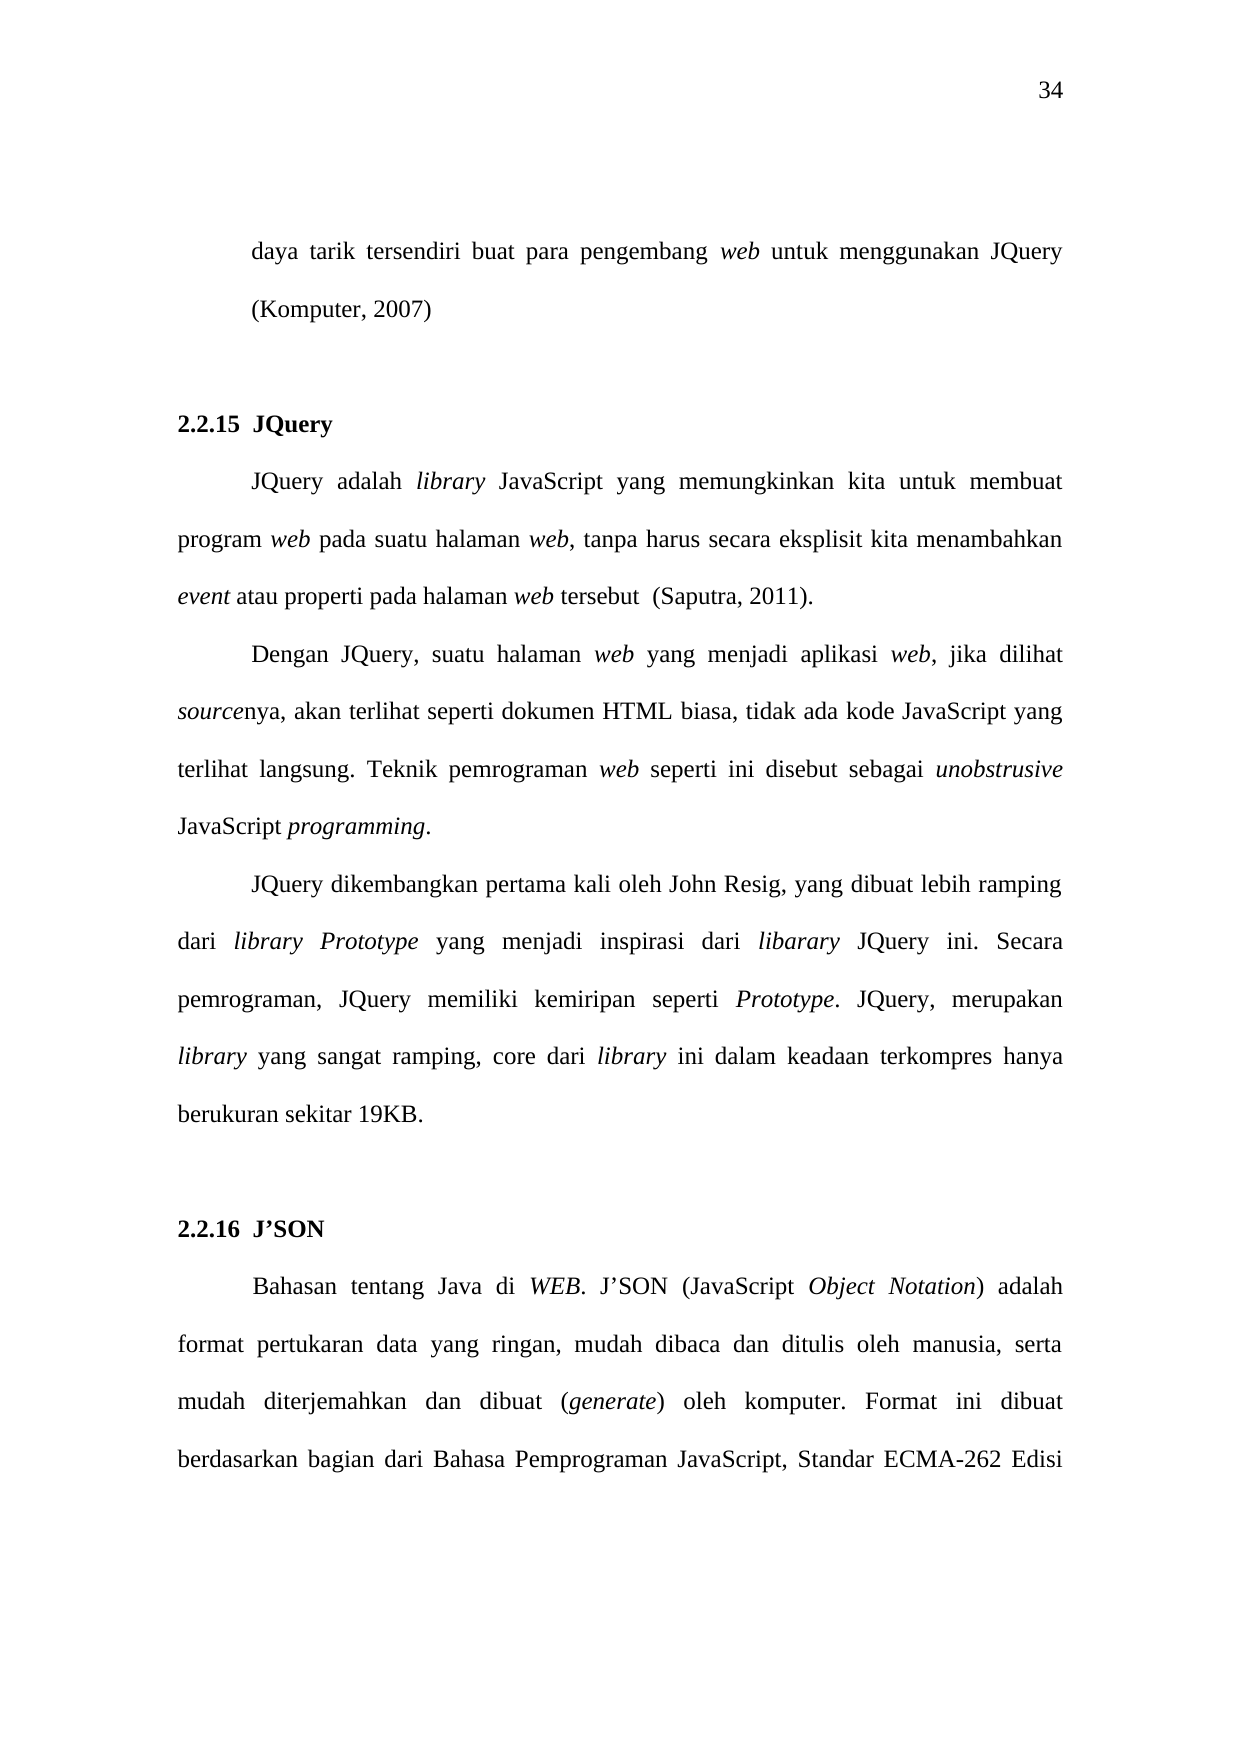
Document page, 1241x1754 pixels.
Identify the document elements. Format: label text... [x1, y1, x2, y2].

subtitle J’SON [177, 1214, 1063, 1242]
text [251, 236, 1063, 322]
text JQuery adalah library JavaScript yang memungkinkan kita untuk membuat program web pada suatu halaman web, tanpa harus secara eksplisit kita menambahkan event atau properti pada halaman web tersebut . [177, 466, 1063, 610]
subtitle JQuery [177, 409, 1063, 437]
text JQuery dikembangkan pertama kali oleh John Resig, yang dibuat lebih ramping dari library Prototype yang menjadi inspirasi dari libarary JQuery ini. Secara pemrograman, JQuery memiliki kemiripan seperti Prototype. JQuery, merupakan library yang sangat ramping, core dari library ini dalam keadaan terkompres hanya berukuran sekitar 19KB. [177, 869, 1063, 1127]
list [177, 1271, 1063, 1472]
text Dengan JQuery, suatu halaman web yang menjadi aplikasi web, jika dilihat sourcenya, akan terlihat seperti dokumen HTML biasa, tidak ada kode JavaScript yang terlihat langsung. Teknik pemrograman web seperti ini disebut sebagai unobstrusive JavaScript programming. [177, 639, 1063, 840]
